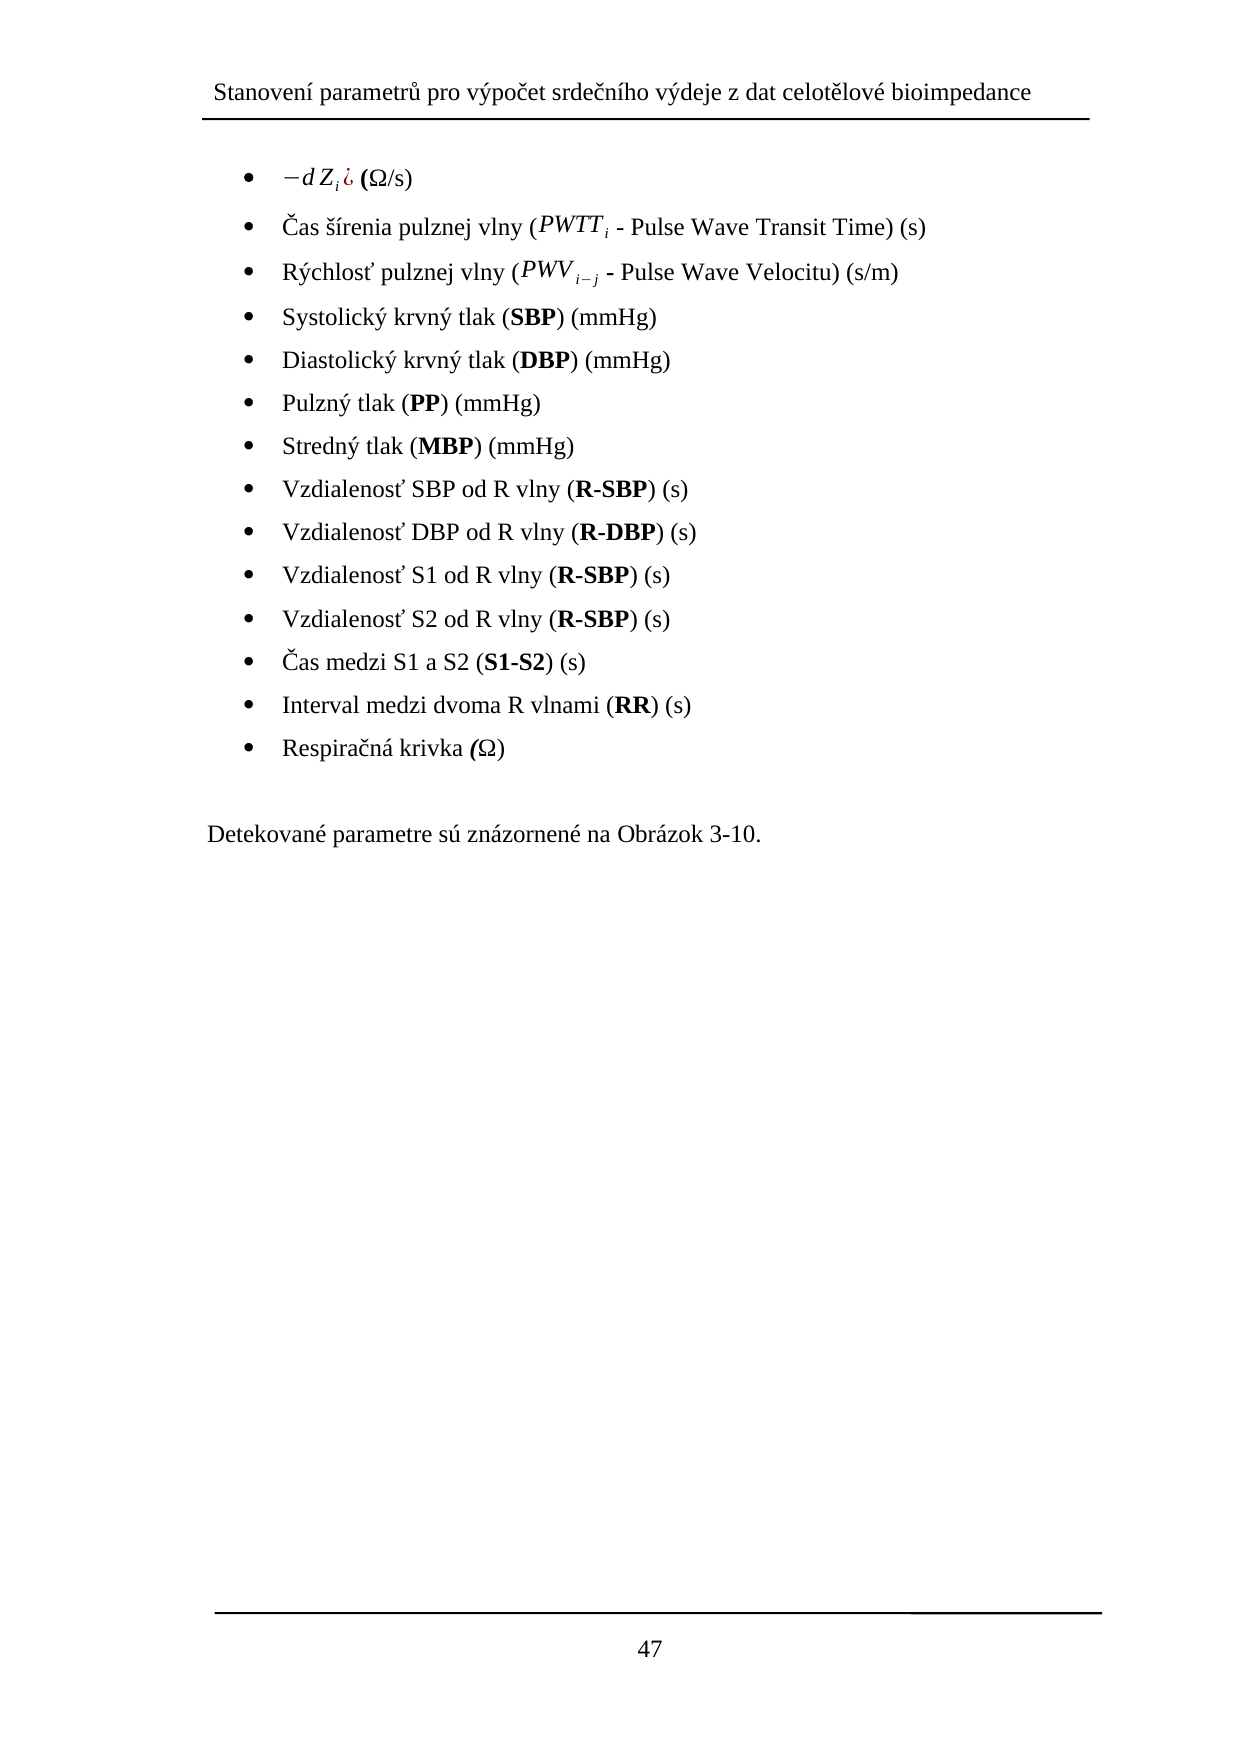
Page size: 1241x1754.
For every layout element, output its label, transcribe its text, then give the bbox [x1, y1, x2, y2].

list Stredný tlak (MBP) (mmHg) [244, 431, 1092, 460]
list Vzdialenosť S1 od R vlny (R-SBP) (s) [244, 561, 1092, 589]
list (Ω/s) [244, 163, 1092, 196]
list Vzdialenosť DBP od R vlny (R-DBP) (s) [244, 517, 1092, 546]
list Diastolický krvný tlak (DBP) (mmHg) [244, 345, 1092, 374]
list Čas medzi S1 a S2 (S1-S2) (s) [244, 647, 1092, 676]
list Respiračná krivka (Ω) [244, 733, 1092, 762]
list Rýchlosť pulznej vlny ( - Pulse Wave Velocitu) (s/m) [244, 256, 1092, 287]
list Vzdialenosť SBP od R vlny (R-SBP) (s) [244, 474, 1092, 503]
list Pulzný tlak (PP) (mmHg) [244, 388, 1092, 417]
list Vzdialenosť S2 od R vlny (R-SBP) (s) [244, 604, 1092, 632]
list Čas šírenia pulznej vlny ( - Pulse Wave Transit Time) (s) [244, 210, 1092, 242]
list Interval medzi dvoma R vlnami (RR) (s) [244, 690, 1092, 719]
list Systolický krvný tlak (SBP) (mmHg) [244, 302, 1092, 331]
